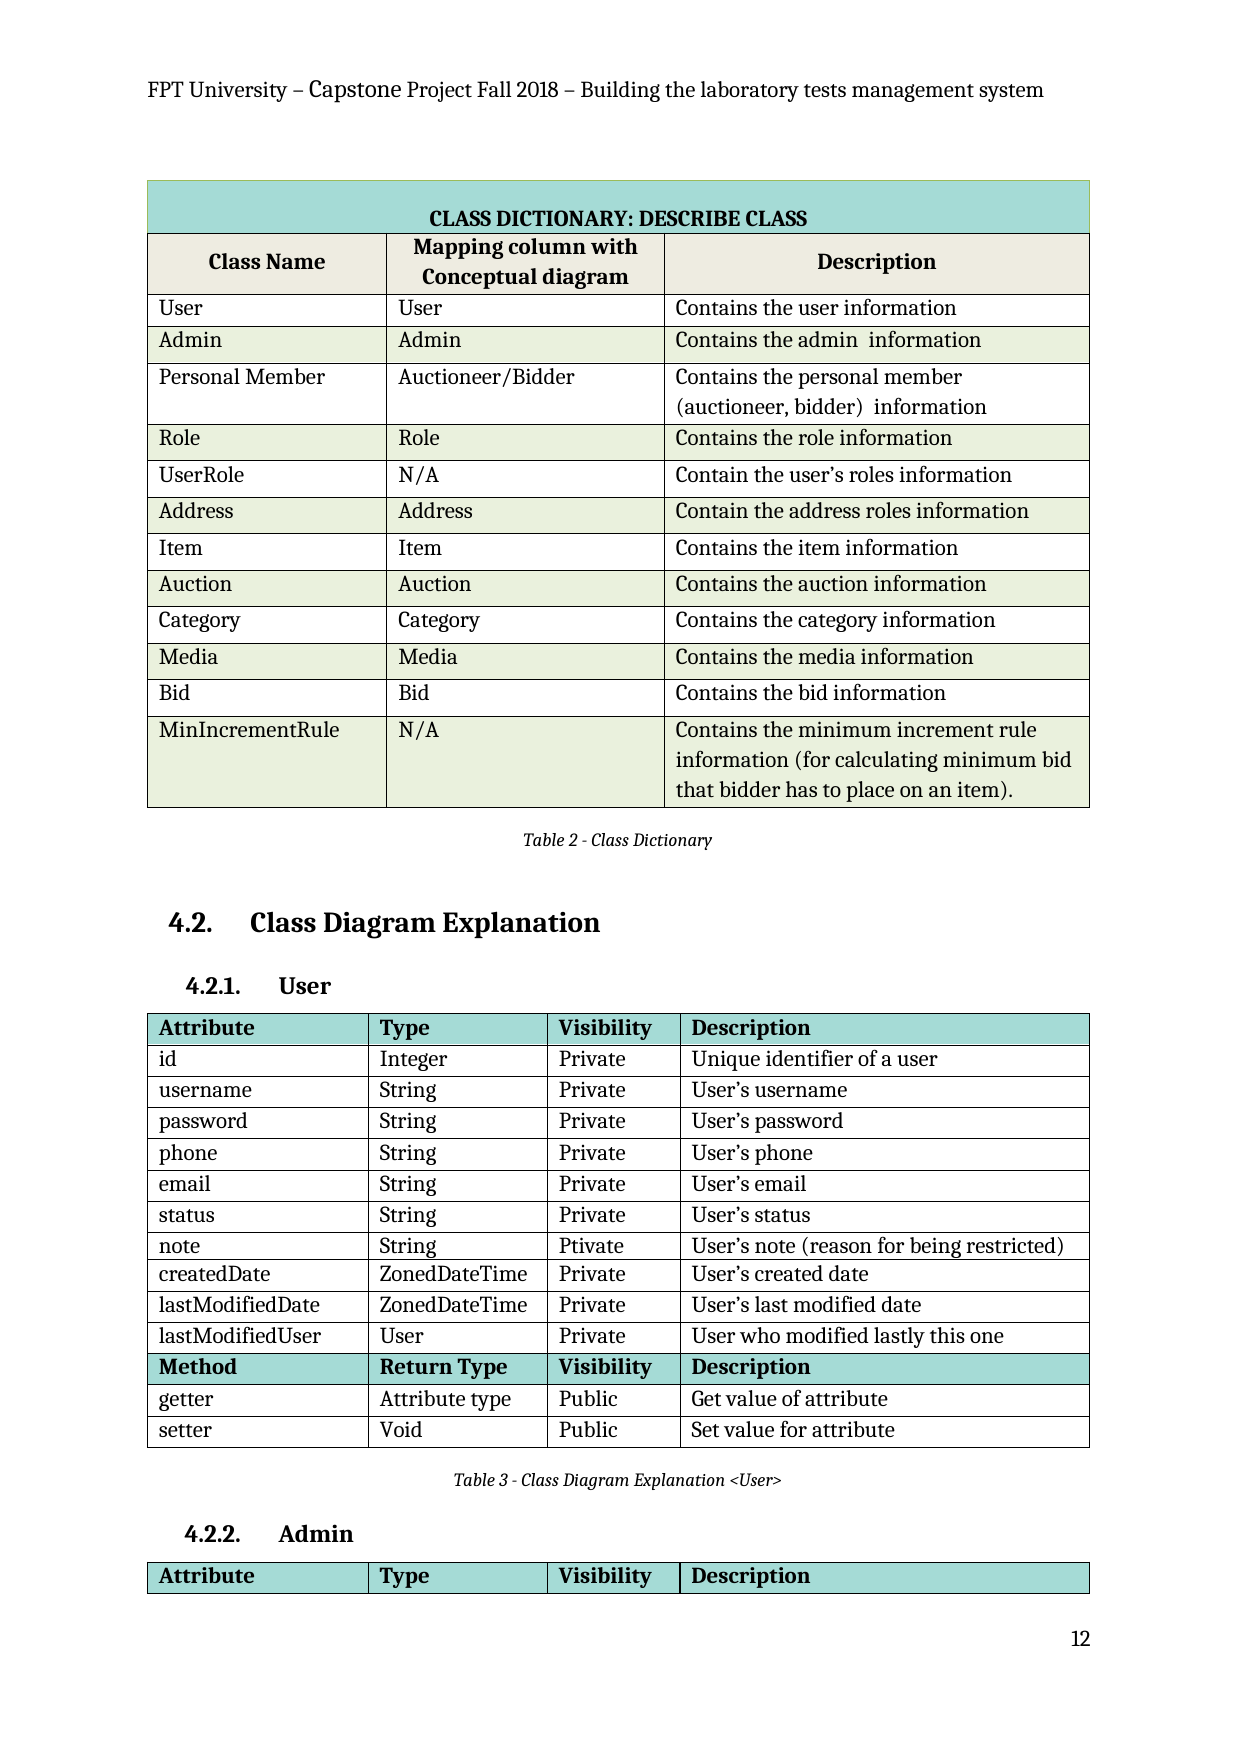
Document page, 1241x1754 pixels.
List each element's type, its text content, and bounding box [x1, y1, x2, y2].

table_cell Integer [369, 1046, 547, 1076]
table_cell Category [148, 607, 386, 643]
table_cell username [148, 1077, 368, 1107]
table_cell User’s username [681, 1077, 1089, 1107]
table_cell Void [369, 1417, 547, 1447]
table_cell Address [148, 498, 386, 533]
table_cell Media [387, 644, 664, 679]
table_header Visibility [548, 1563, 679, 1593]
table_cell Public [548, 1385, 680, 1416]
table_header Type [369, 1563, 547, 1593]
table_cell note [148, 1233, 368, 1259]
table_cell Personal Member [148, 364, 386, 424]
table_cell Description [681, 1354, 1089, 1384]
table_cell Role [387, 425, 664, 460]
table_cell Set value for attribute [681, 1417, 1089, 1447]
table_cell Get value of attribute [681, 1385, 1089, 1416]
table_cell Private [548, 1292, 680, 1322]
table_cell Item [148, 534, 386, 570]
table_cell User’s created date [681, 1260, 1089, 1291]
text Table 3 - Class Diagram Explanation <User> [147, 1469, 1090, 1491]
table_cell String [369, 1139, 547, 1169]
table_cell Auction [387, 571, 664, 606]
table_header Attribute [148, 1563, 368, 1593]
table_cell User’s password [681, 1108, 1089, 1138]
table_cell Class Name [148, 234, 386, 294]
table_cell Contain the user’s roles information [665, 461, 1089, 497]
table_cell password [148, 1108, 368, 1138]
table_cell createdDate [148, 1260, 368, 1291]
table_cell String [369, 1202, 547, 1232]
table_cell Description [665, 234, 1089, 294]
table_cell id [148, 1046, 368, 1076]
table_cell Return Type [369, 1354, 547, 1384]
table_header Description [681, 1014, 1089, 1044]
table_header Description [681, 1563, 1089, 1593]
table_cell lastModifiedDate [148, 1292, 368, 1322]
table_cell Private [548, 1202, 680, 1232]
table_cell Auctioneer/Bidder [387, 364, 664, 424]
table_cell status [148, 1202, 368, 1232]
table_cell Private [548, 1171, 680, 1201]
table_cell Private [548, 1077, 680, 1107]
table_cell Mapping column with Conceptual diagram [387, 234, 664, 294]
table_cell Role [148, 425, 386, 460]
table_cell Contains the category information [665, 607, 1089, 643]
table_cell String [369, 1233, 547, 1259]
table_cell MinIncrementRule [148, 717, 386, 807]
table_cell ZonedDateTime [369, 1260, 547, 1291]
table_cell getter [148, 1385, 368, 1416]
table_cell User’s last modified date [681, 1292, 1089, 1322]
table_cell Media [148, 644, 386, 679]
table_cell User’s email [681, 1171, 1089, 1201]
table_cell Auction [148, 571, 386, 606]
table_cell Contains the auction information [665, 571, 1089, 606]
table_cell Contains the minimum increment rule information (for calculating minimum bid that bidder has to place on an item). [665, 717, 1089, 807]
table_header Visibility [548, 1014, 680, 1044]
table_cell Bid [387, 680, 664, 716]
table_cell setter [148, 1417, 368, 1447]
table_cell Contains the media information [665, 644, 1089, 679]
table_cell UserRole [148, 461, 386, 497]
table_cell Bid [148, 680, 386, 716]
table_cell Admin [148, 327, 386, 362]
table_cell Item [387, 534, 664, 570]
subtitle User [241, 972, 1082, 1001]
table_cell Admin [387, 327, 664, 362]
table_cell String [369, 1108, 547, 1138]
table_cell email [148, 1171, 368, 1201]
table_cell Private [548, 1046, 680, 1076]
table_cell Unique identifier of a user [681, 1046, 1089, 1076]
table_cell User’s phone [681, 1139, 1089, 1169]
table_cell Contains the admin information [665, 327, 1089, 362]
table_cell lastModifiedUser [148, 1323, 368, 1353]
table_cell Private [548, 1323, 680, 1353]
table_cell User’s status [681, 1202, 1089, 1232]
table_cell ZonedDateTime [369, 1292, 547, 1322]
table_cell Contains the bid information [665, 680, 1089, 716]
table_cell Contains the item information [665, 534, 1089, 570]
table_header Type [369, 1014, 547, 1044]
table_cell User [148, 295, 386, 326]
table_cell User who modified lastly this one [681, 1323, 1089, 1353]
text Table 2 - Class Dictionary [147, 830, 1090, 851]
table_cell Public [548, 1417, 680, 1447]
table_cell String [369, 1077, 547, 1107]
table_cell N/A [387, 461, 664, 497]
table_cell Contains the user information [665, 295, 1089, 326]
subtitle Class Diagram Explanation [213, 907, 1090, 940]
table_cell Ptivate [548, 1233, 680, 1259]
table_cell Visibility [548, 1354, 680, 1384]
table_cell Address [387, 498, 664, 533]
subtitle Admin [241, 1520, 1082, 1549]
table_cell User’s note (reason for being restricted) [681, 1233, 1089, 1259]
table_cell Private [548, 1260, 680, 1291]
table_cell Category [387, 607, 664, 643]
table_cell Attribute type [369, 1385, 547, 1416]
table_header Attribute [148, 1014, 368, 1044]
table_cell String [369, 1171, 547, 1201]
table_cell N/A [387, 717, 664, 807]
table_cell Private [548, 1108, 680, 1138]
table_cell Contains the role information [665, 425, 1089, 460]
table_cell Private [548, 1139, 680, 1169]
table_cell Contain the address roles information [665, 498, 1089, 533]
table_cell phone [148, 1139, 368, 1169]
table_cell User [369, 1323, 547, 1353]
table_cell User [387, 295, 664, 326]
table_cell Contains the personal member (auctioneer, bidder) information [665, 364, 1089, 424]
table_cell Method [148, 1354, 368, 1384]
table_header CLASS DICTIONARY: DESCRIBE CLASS [148, 181, 1089, 233]
